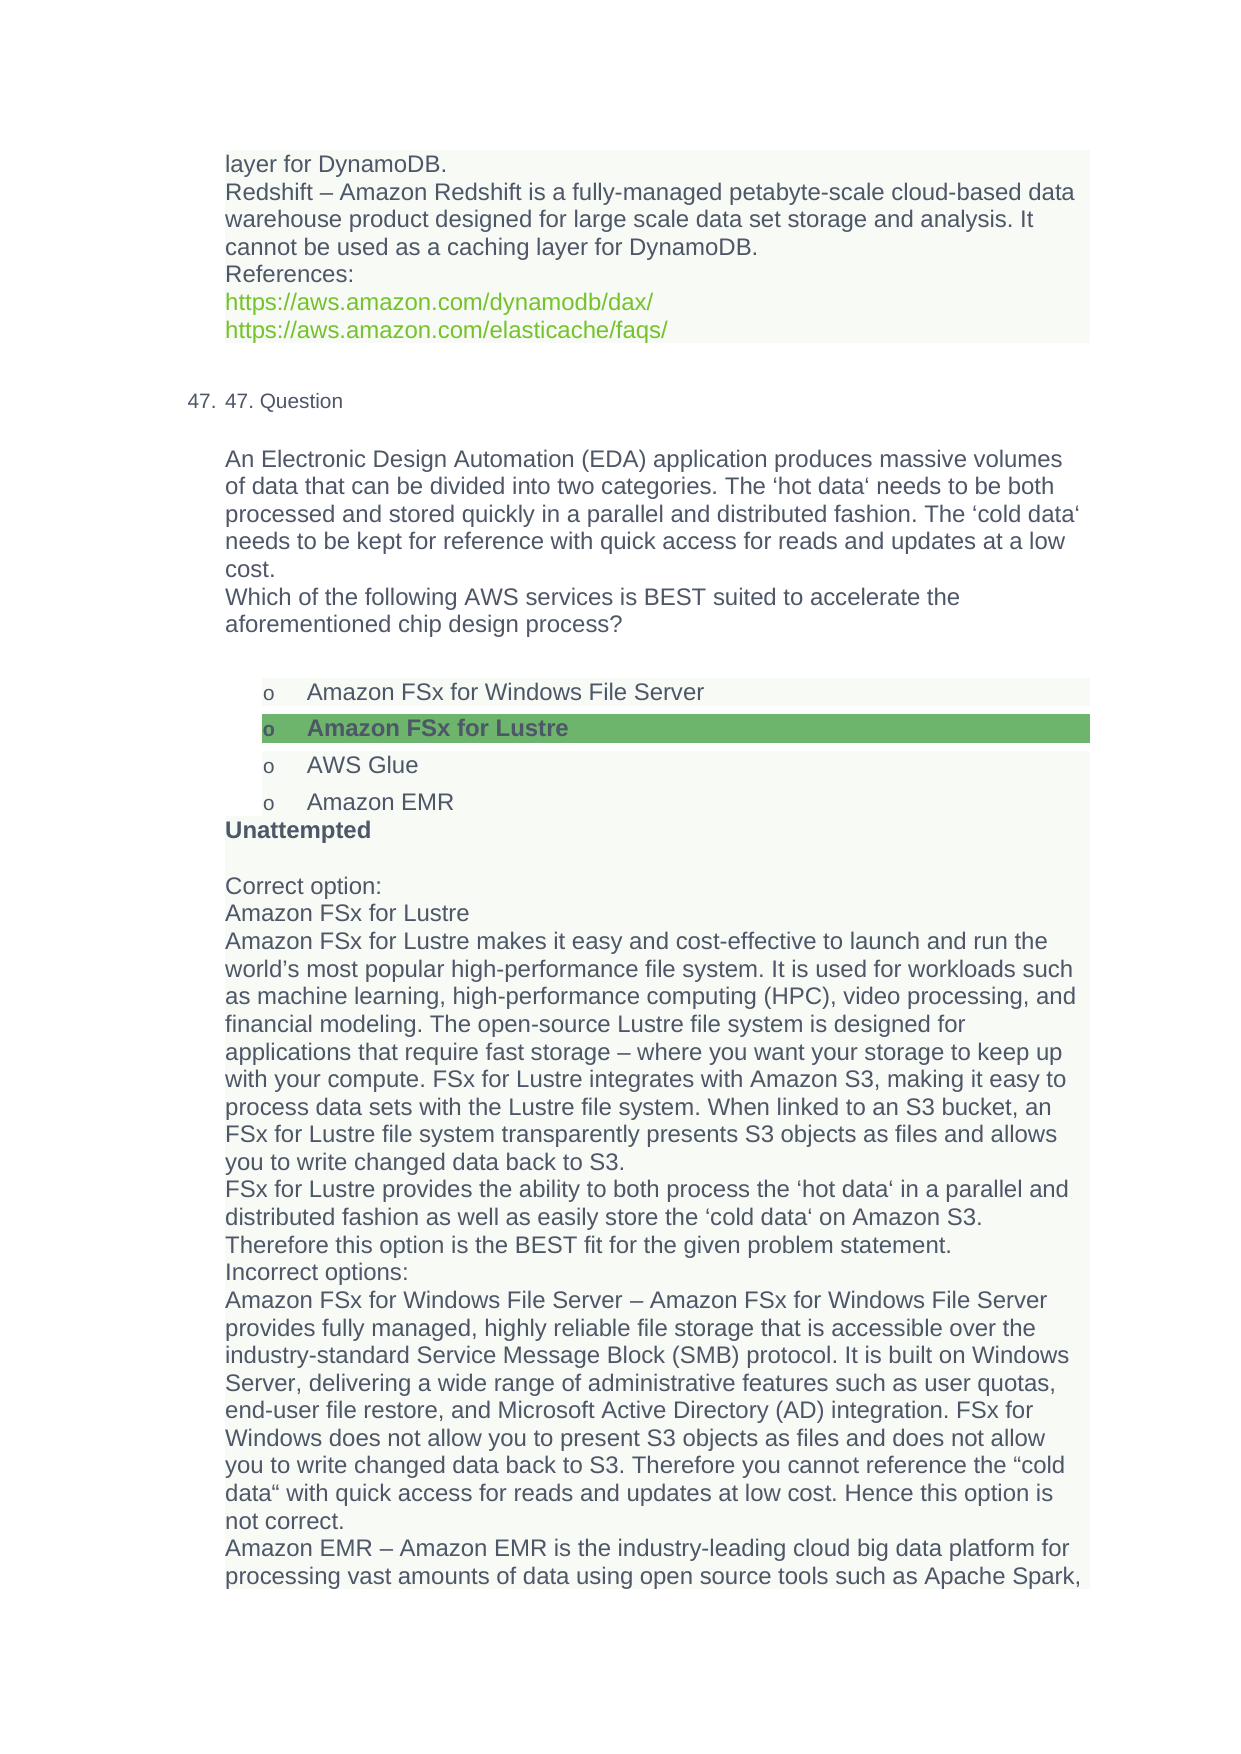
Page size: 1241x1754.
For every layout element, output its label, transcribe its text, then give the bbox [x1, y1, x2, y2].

list Amazon FSx for Lustre [262, 714, 1090, 743]
list AWS Glue [262, 751, 1090, 779]
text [225, 150, 1090, 343]
text Unattempted [225, 816, 1090, 872]
list Amazon EMR [262, 787, 1090, 816]
list 47. Question [187, 383, 1090, 413]
text An Electronic Design Automation (EDA) application produces massive volumes of data that can be divided into two categories. The ‘hot data‘ needs to be both processed and stored quickly in a parallel and distributed fashion. The ‘cold data‘ needs to be kept for reference with quick access for reads and updates at a low cost. Which of the following AWS services is BEST suited to accelerate the aforementioned chip design process? [225, 444, 1090, 638]
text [225, 872, 1090, 1589]
list Amazon FSx for Windows File Server [262, 678, 1090, 706]
